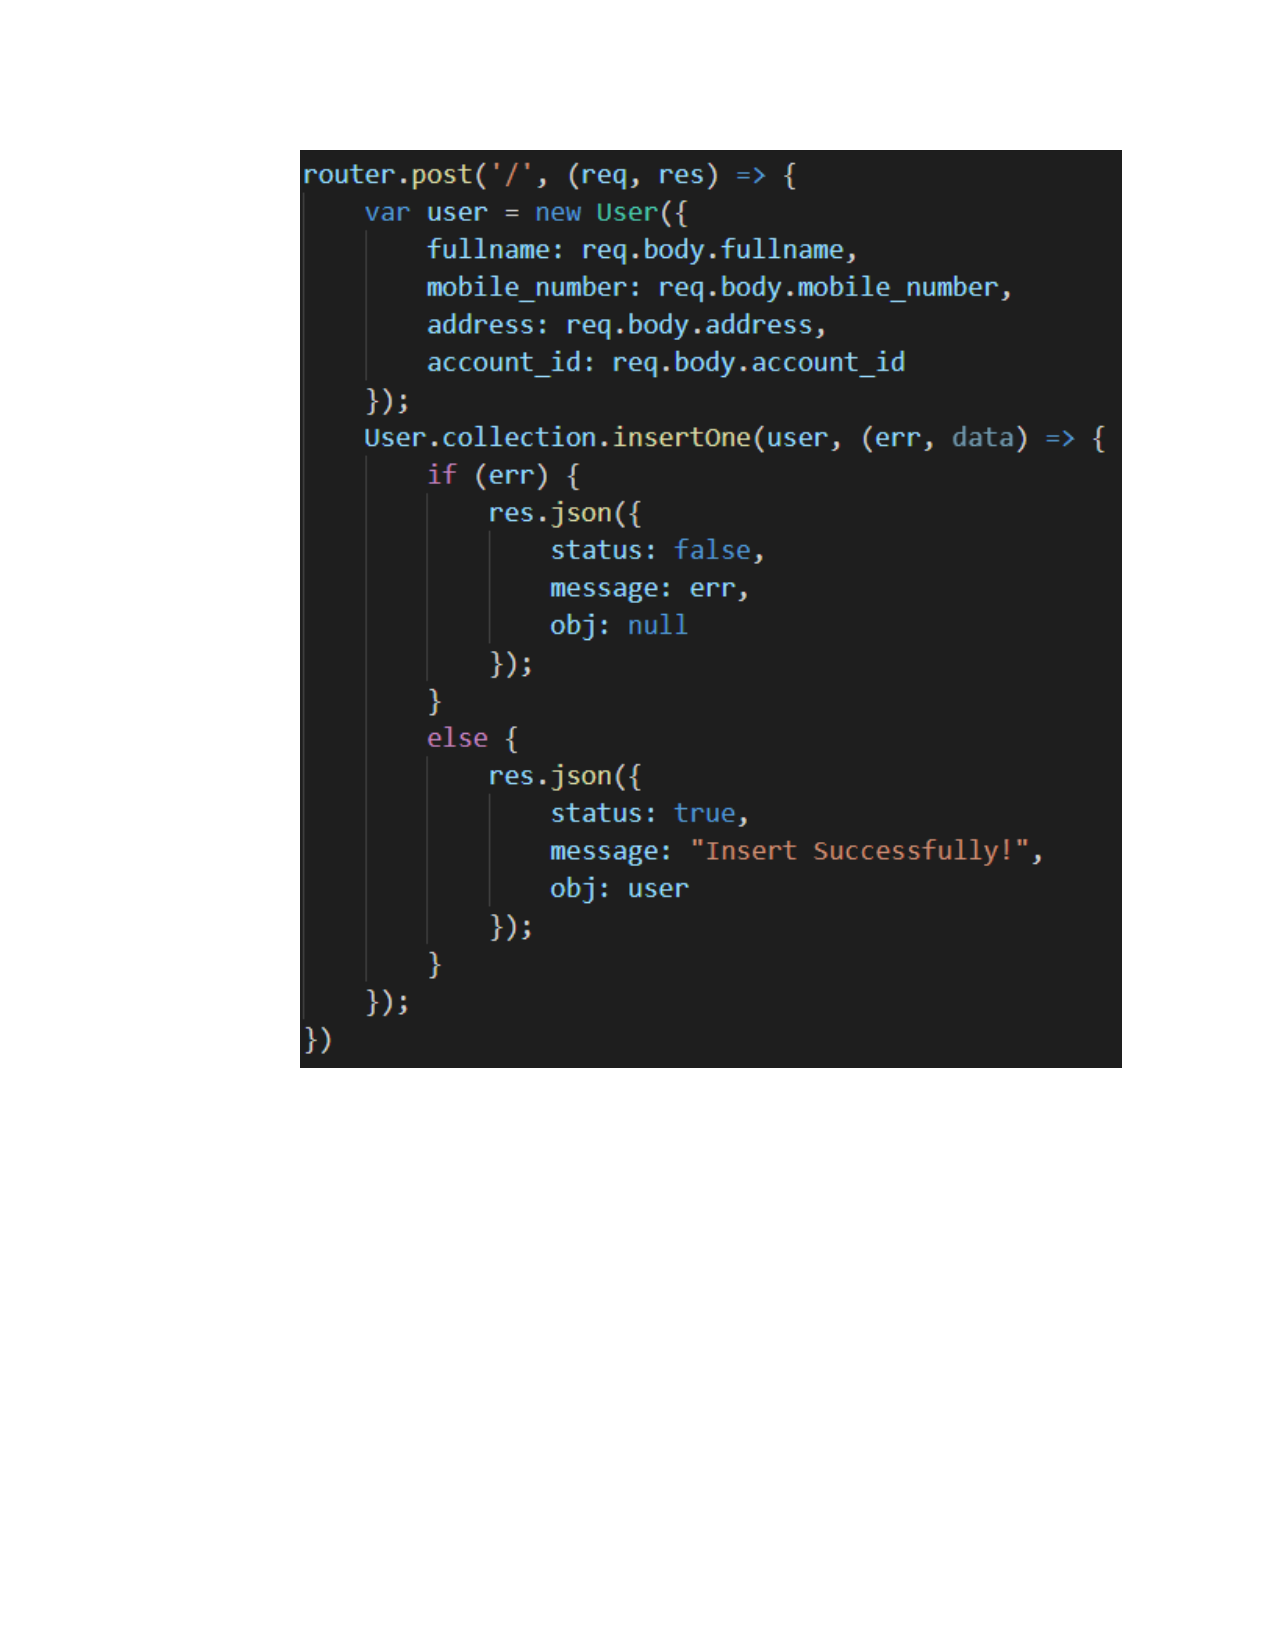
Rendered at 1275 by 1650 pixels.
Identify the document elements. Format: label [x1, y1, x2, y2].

picture [300, 150, 1122, 1068]
